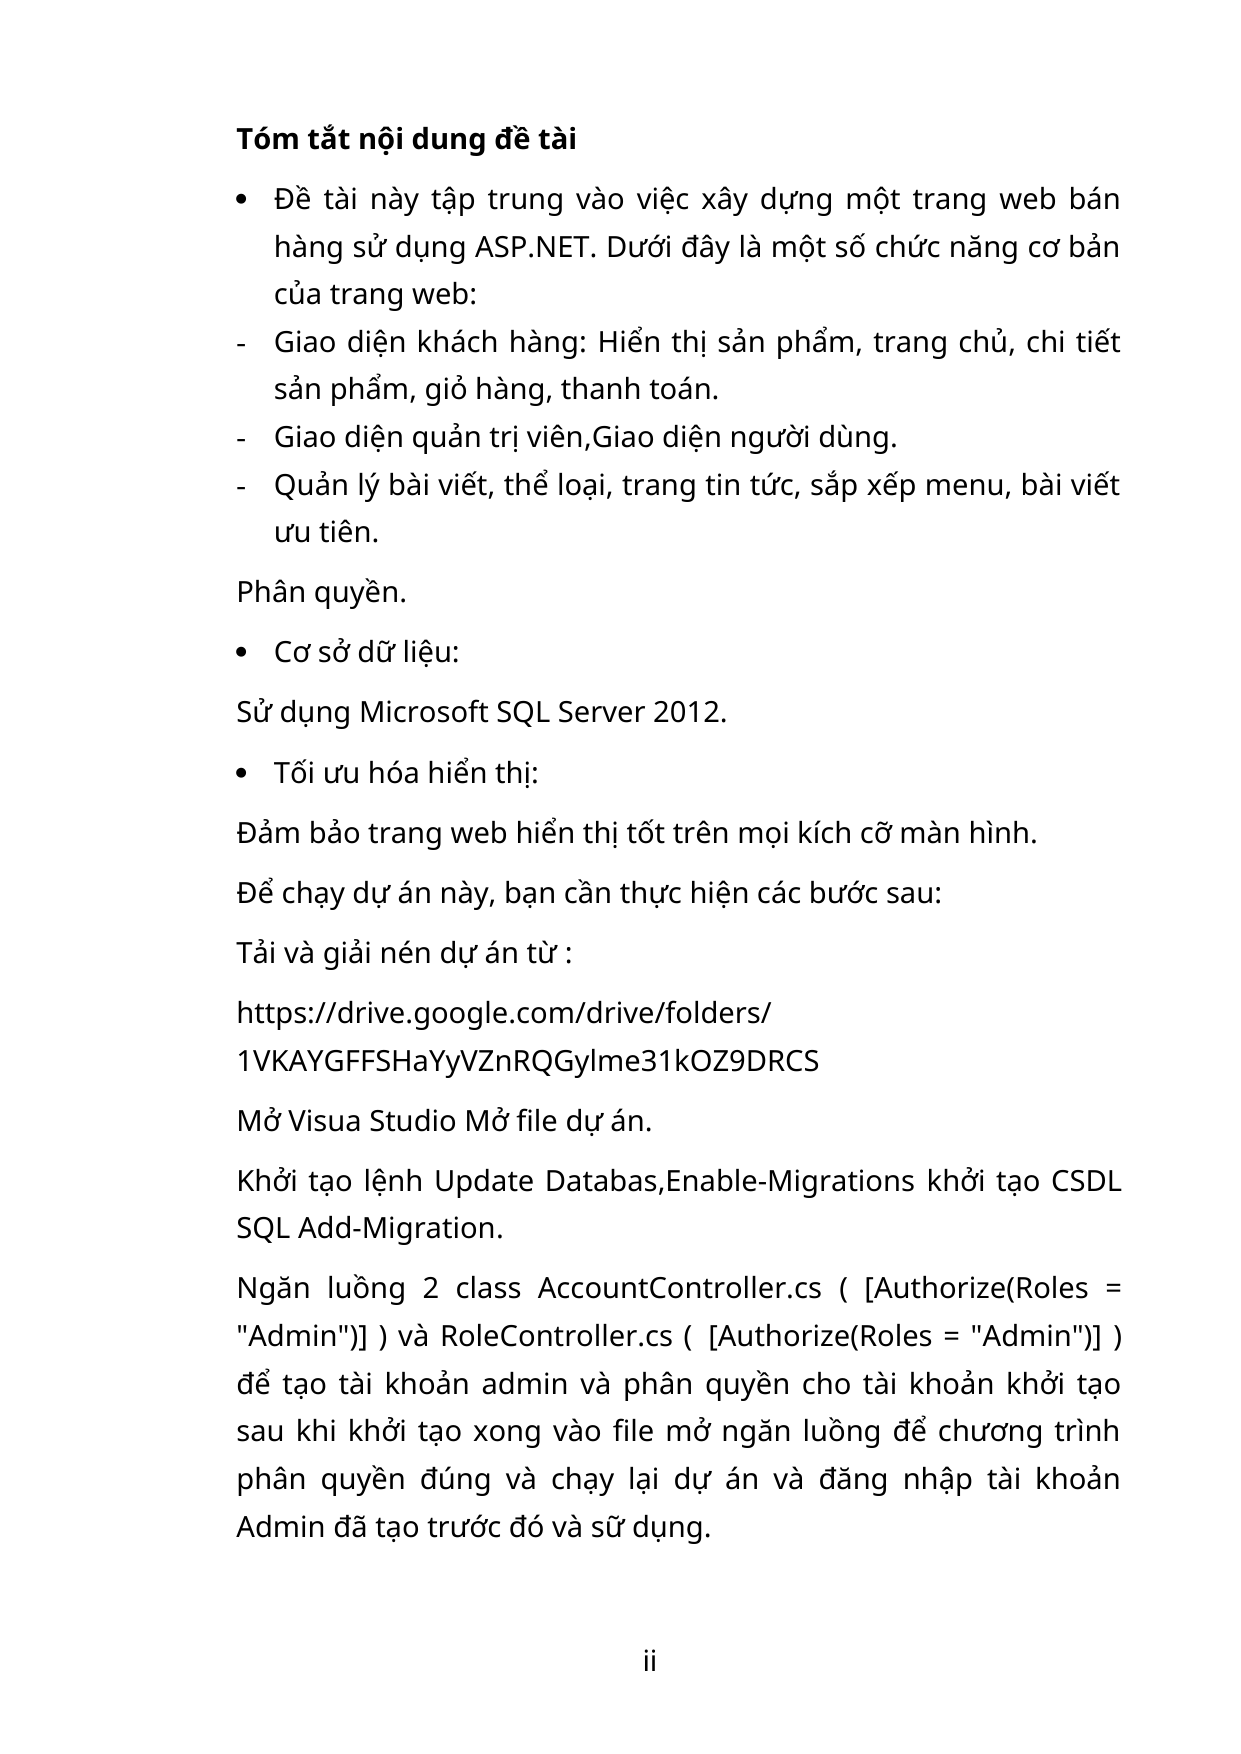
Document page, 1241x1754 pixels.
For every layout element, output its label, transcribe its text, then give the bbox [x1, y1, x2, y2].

list Quản lý bài viết, thể loại, trang tin tức, sắp xếp menu, bài viết ưu tiên. [236, 464, 1122, 551]
list Giao diện quản trị viên,Giao diện người dùng. [236, 416, 1122, 456]
subtitle Tóm tắt nội dung đề tài [236, 118, 1122, 158]
text Sử dụng Microsoft SQL Server 2012. [236, 692, 1122, 731]
list Tối ưu hóa hiển thị: [236, 752, 1122, 792]
text Ngăn luồng 2 class AccountController.cs ( [Authorize(Roles = "Admin")] ) và RoleController.cs ( [Authorize(Roles = "Admin")] ) để tạo tài khoản admin và phân quyền cho tài khoản khởi tạo sau khi khởi tạo xong vào file mở ngăn luồng để chương trình phân quyền đúng và chạy lại dự án và đăng nhập tài khoản Admin đã tạo trước đó và sữ dụng. [236, 1268, 1122, 1546]
list Giao diện khách hàng: Hiển thị sản phẩm, trang chủ, chi tiết sản phẩm, giỏ hàng, thanh toán. [236, 321, 1122, 408]
text Tải và giải nén dự án từ : [236, 932, 1122, 972]
text Phân quyền. [236, 572, 1122, 611]
text Đảm bảo trang web hiển thị tốt trên mọi kích cỡ màn hình. [236, 812, 1122, 852]
text https://drive.google.com/drive/folders/1VKAYGFFSHaYyVZnRQGylme31kOZ9DRCS [236, 992, 1122, 1079]
text Khởi tạo lệnh Update Databas,Enable-Migrations khởi tạo CSDL SQL Add-Migration. [236, 1160, 1122, 1247]
text Mở Visua Studio Mở file dự án. [236, 1100, 1122, 1140]
list Đề tài này tập trung vào việc xây dựng một trang web bán hàng sử dụng ASP.NET. Dưới đây là một số chức năng cơ bản của trang web: [236, 178, 1122, 313]
list Cơ sở dữ liệu: [236, 632, 1122, 671]
text Để chạy dự án này, bạn cần thực hiện các bước sau: [236, 872, 1122, 912]
